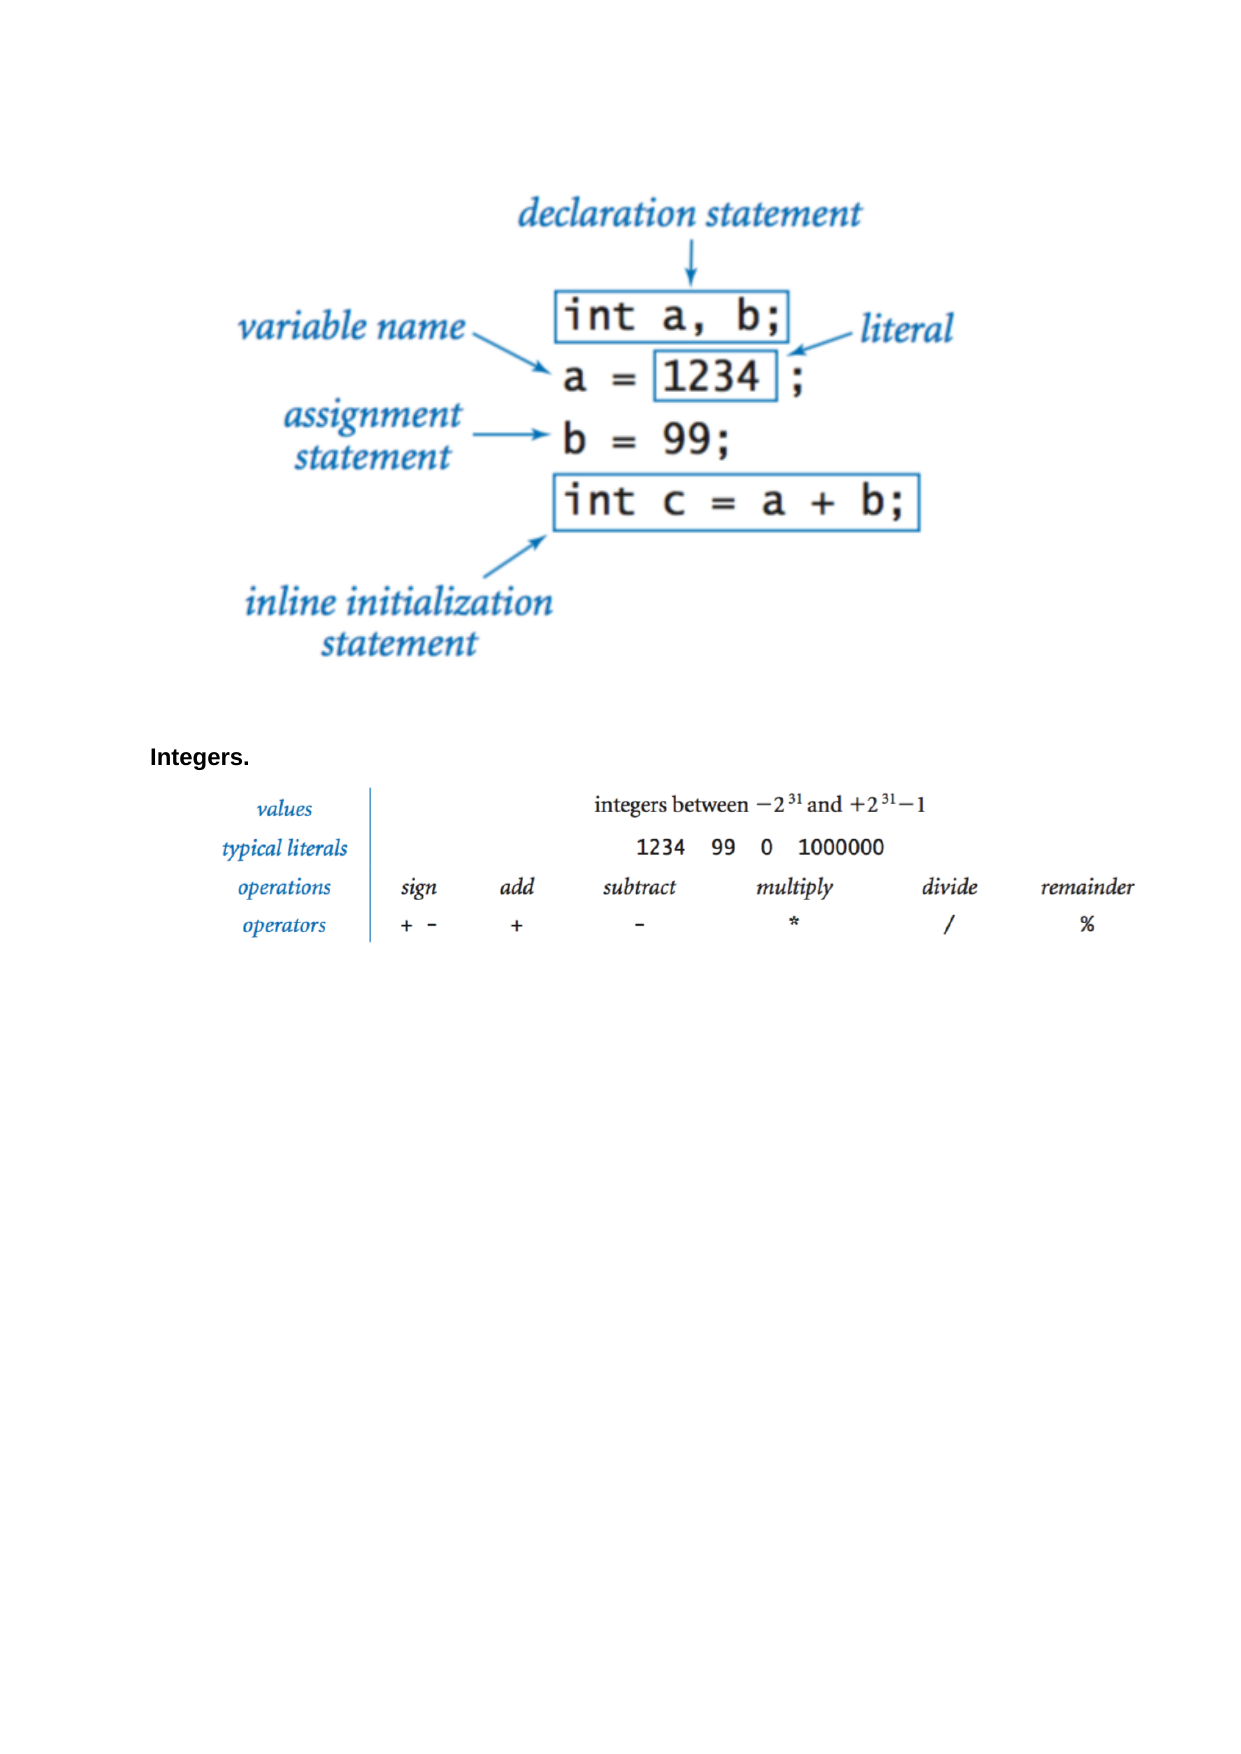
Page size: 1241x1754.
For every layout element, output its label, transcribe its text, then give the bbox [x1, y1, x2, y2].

text Integers. [150, 743, 1090, 771]
picture [212, 150, 976, 682]
picture [212, 774, 1153, 950]
